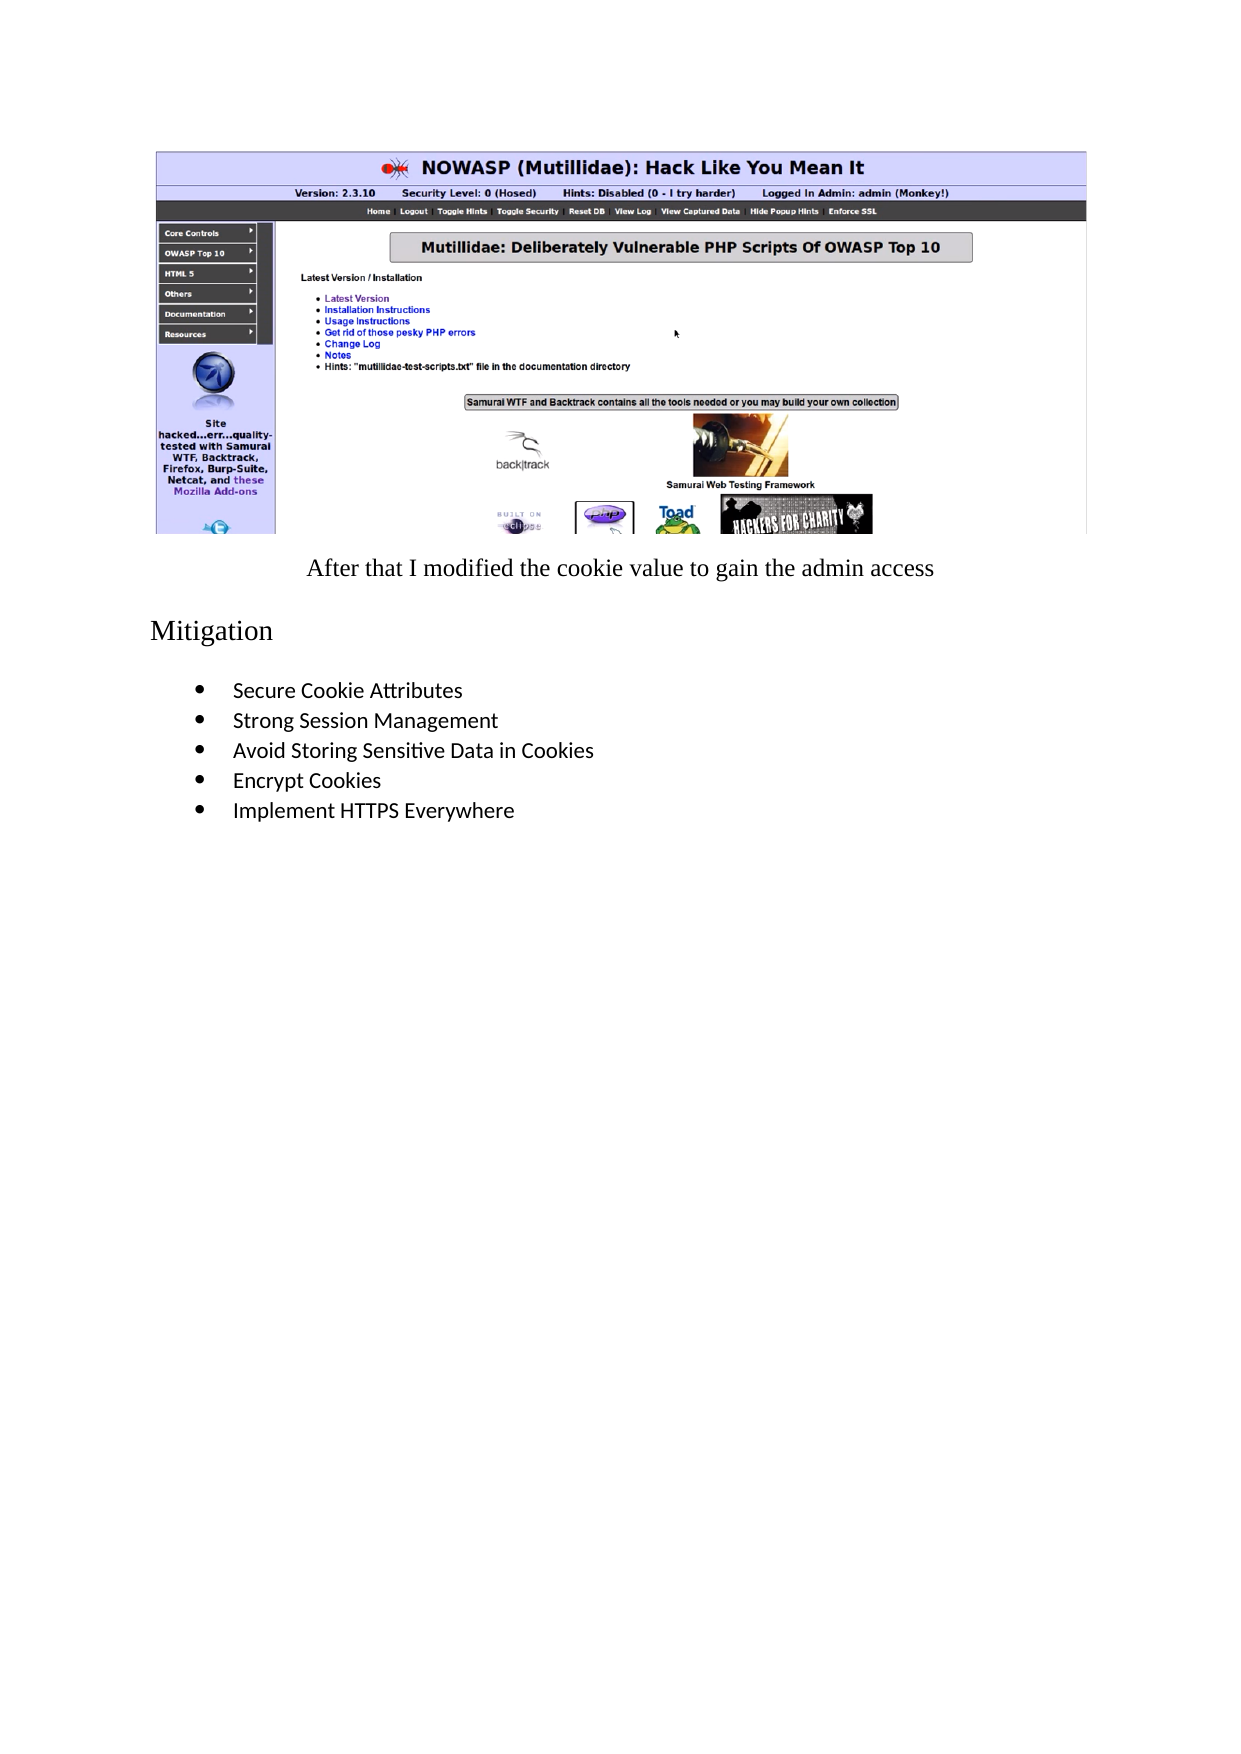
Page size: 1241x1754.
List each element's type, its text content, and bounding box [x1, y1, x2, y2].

text After that I modified the cookie value to gain the admin access [150, 553, 1090, 582]
list Encrypt Cookies [195, 766, 1090, 794]
list Avoid Storing Sensitive Data in Cookies [195, 736, 1090, 764]
list Strong Session Management [195, 706, 1090, 734]
list Secure Cookie Attributes [195, 676, 1090, 704]
list Implement HTTPS Everywhere [195, 797, 1090, 824]
picture [153, 150, 1087, 534]
subtitle Mitigation [150, 613, 1090, 647]
